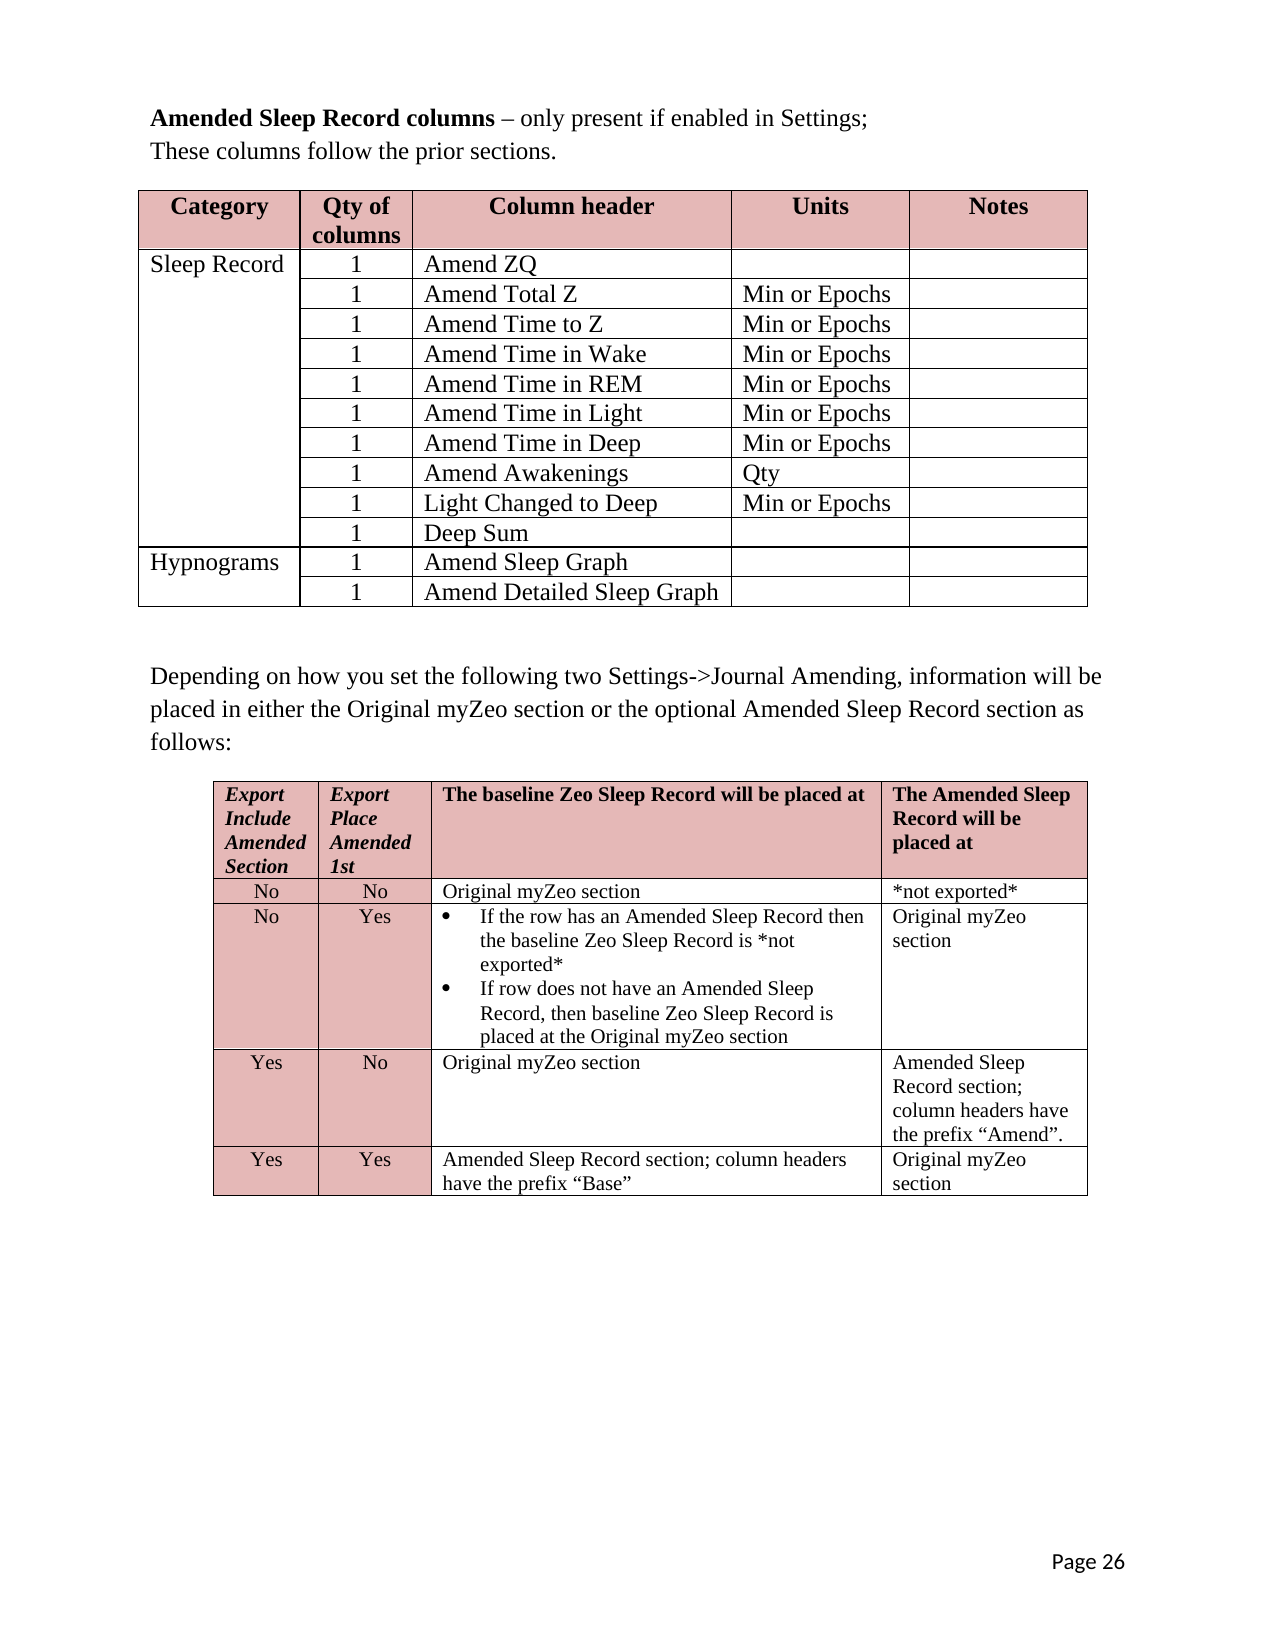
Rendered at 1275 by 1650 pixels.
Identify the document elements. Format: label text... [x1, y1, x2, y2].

text Depending on how you set the following two Settings->Journal Amending, information will be placed in either the Original myZeo section or the optional Amended Sleep Record section as follows: [150, 661, 1162, 756]
table_cell [910, 279, 1087, 308]
table_cell 1 [301, 279, 412, 308]
table_cell 1 [301, 369, 412, 397]
table_cell [910, 369, 1087, 397]
table_cell 1 [301, 339, 412, 368]
table_cell Amend Awakenings [413, 458, 731, 487]
table_cell No [319, 1050, 431, 1146]
table_cell Yes [319, 1147, 431, 1195]
table_cell 1 [301, 428, 412, 457]
table_header The baseline Zeo Sleep Record will be placed at [432, 782, 881, 878]
table_cell Amend Detailed Sleep Graph [413, 577, 731, 606]
table_cell [910, 250, 1087, 278]
table_cell 1 [301, 399, 412, 427]
table_header Export Include Amended Section [214, 782, 318, 878]
table_cell No [319, 879, 431, 903]
table_cell Min or Epochs [732, 279, 909, 308]
table_cell Min or Epochs [732, 488, 909, 517]
table_cell 1 [301, 458, 412, 487]
table_cell Amend Time in Light [413, 399, 731, 427]
table_cell Min or Epochs [732, 399, 909, 427]
table_cell Min or Epochs [732, 309, 909, 338]
text Amended Sleep Record columns – only present if enabled in Settings; These columns follow the prior sections. [150, 103, 1162, 165]
table_cell *not exported* [882, 879, 1087, 903]
table_cell Yes [319, 904, 431, 1048]
table_cell 1 [301, 250, 412, 278]
table_header Notes [910, 191, 1087, 248]
table_cell If the row has an Amended Sleep Record then the baseline Zeo Sleep Record is *not exported* If row does not have an Amended Sleep Record, then baseline Zeo Sleep Record is placed at the Original myZeo section [432, 904, 881, 1048]
table_cell [910, 339, 1087, 368]
table_cell [910, 428, 1087, 457]
table_cell Original myZeo section [882, 1147, 1087, 1195]
table_cell 1 [301, 548, 412, 576]
table_cell Amend Sleep Graph [413, 548, 731, 576]
table_cell Amend Time to Z [413, 309, 731, 338]
table_cell Amend Time in Wake [413, 339, 731, 368]
table_cell Hypnograms [139, 548, 299, 606]
table_cell Original myZeo section [882, 904, 1087, 1048]
table_cell Amend ZQ [413, 250, 731, 278]
table_cell No [214, 879, 318, 903]
table_header Category [139, 191, 299, 248]
table_cell No [214, 904, 318, 1048]
table_cell Original myZeo section [432, 879, 881, 903]
table_cell Amended Sleep Record section; column headers have the prefix “Amend”. [882, 1050, 1087, 1146]
table_cell 1 [301, 488, 412, 517]
table_header Qty of columns [301, 191, 412, 248]
table_cell Min or Epochs [732, 369, 909, 397]
table_cell Light Changed to Deep [413, 488, 731, 517]
table_cell 1 [301, 577, 412, 606]
table_cell Yes [214, 1147, 318, 1195]
table_cell [910, 458, 1087, 487]
table_header The Amended Sleep Record will be placed at [882, 782, 1087, 878]
table_cell 1 [301, 518, 412, 546]
table_cell Amended Sleep Record section; column headers have the prefix “Base” [432, 1147, 881, 1195]
table_cell Yes [214, 1050, 318, 1146]
table_cell [910, 488, 1087, 517]
table_header Column header [413, 191, 731, 248]
table_cell [732, 518, 909, 546]
table_cell Sleep Record [139, 250, 299, 546]
table_header Units [732, 191, 909, 248]
table_cell Min or Epochs [732, 428, 909, 457]
table_cell [910, 548, 1087, 576]
table_cell Min or Epochs [732, 339, 909, 368]
table_cell [732, 577, 909, 606]
table_cell Amend Time in Deep [413, 428, 731, 457]
table_cell [732, 548, 909, 576]
table_cell [910, 309, 1087, 338]
table_cell Original myZeo section [432, 1050, 881, 1146]
table_cell Qty [732, 458, 909, 487]
table_cell Amend Total Z [413, 279, 731, 308]
table_header Export Place Amended 1st [319, 782, 431, 878]
table_cell [910, 577, 1087, 606]
table_cell 1 [301, 309, 412, 338]
table_cell Amend Time in REM [413, 369, 731, 397]
table_cell [910, 518, 1087, 546]
table_cell [910, 399, 1087, 427]
table_cell [732, 250, 909, 278]
table_cell Deep Sum [413, 518, 731, 546]
